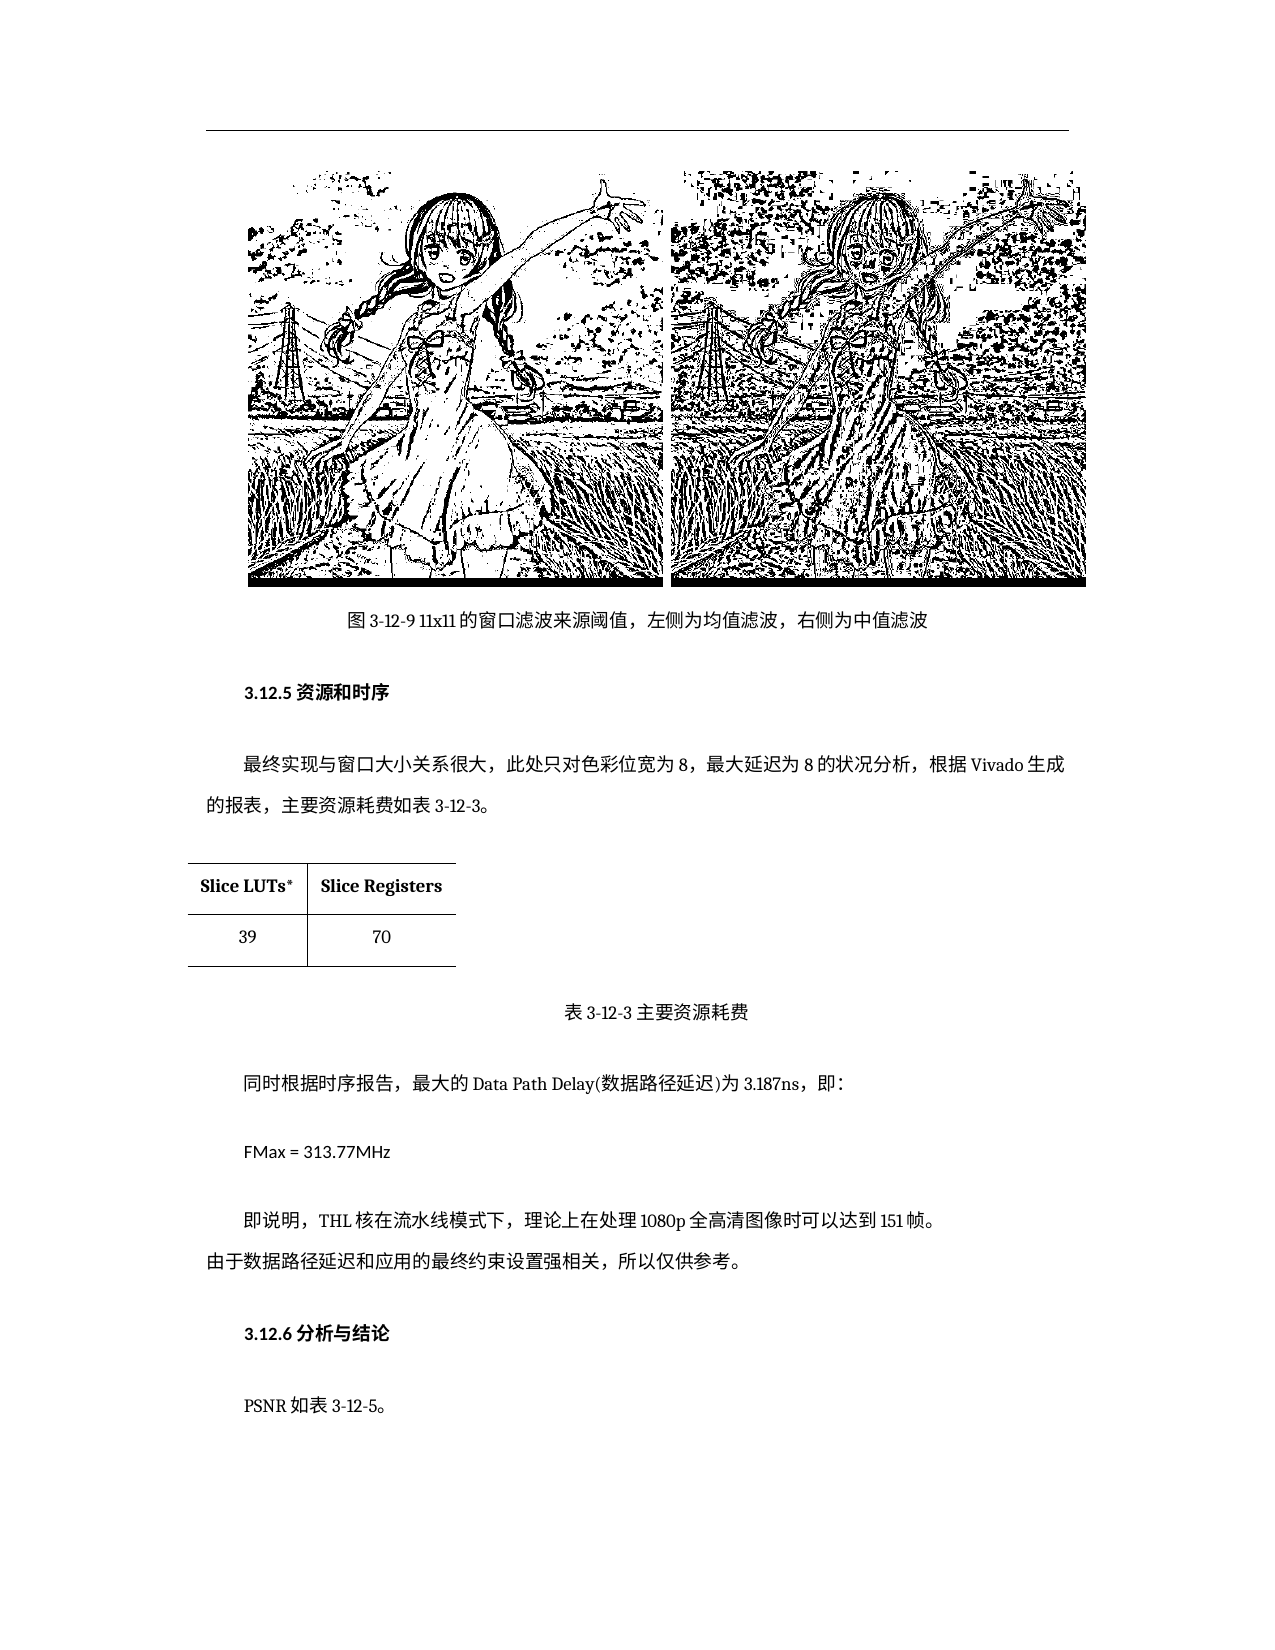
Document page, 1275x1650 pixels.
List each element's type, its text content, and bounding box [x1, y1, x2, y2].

table_header Slice Registers [308, 864, 456, 914]
text FMax = 313.77MHz [206, 1140, 1069, 1163]
text 最终实现与窗口大小关系很大，此处只对色彩位宽为8，最大延迟为8的状况分析，根据Vivado生成的报表，主要资源耗费如表3-12-3。 [206, 750, 1069, 818]
table_header Slice LUTs* [188, 864, 307, 914]
picture [243, 162, 1119, 593]
text 同时根据时序报告，最大的Data Path Delay(数据路径延迟)为3.187ns，即： [206, 1068, 1069, 1095]
text PSNR如表3-12-5。 [206, 1390, 1069, 1418]
table_cell 39 [188, 915, 307, 966]
subtitle 3.12.5 资源和时序 [206, 678, 1069, 705]
subtitle 3.12.6 分析与结论 [206, 1318, 1069, 1346]
text 即说明，THL核在流水线模式下，理论上在处理1080p全高清图像时可以达到151帧。 由于数据路径延迟和应用的最终约束设置强相关，所以仅供参考。 [206, 1206, 1069, 1274]
text 表3-12-3 主要资源耗费 [206, 998, 1069, 1057]
table_cell 70 [308, 915, 456, 966]
